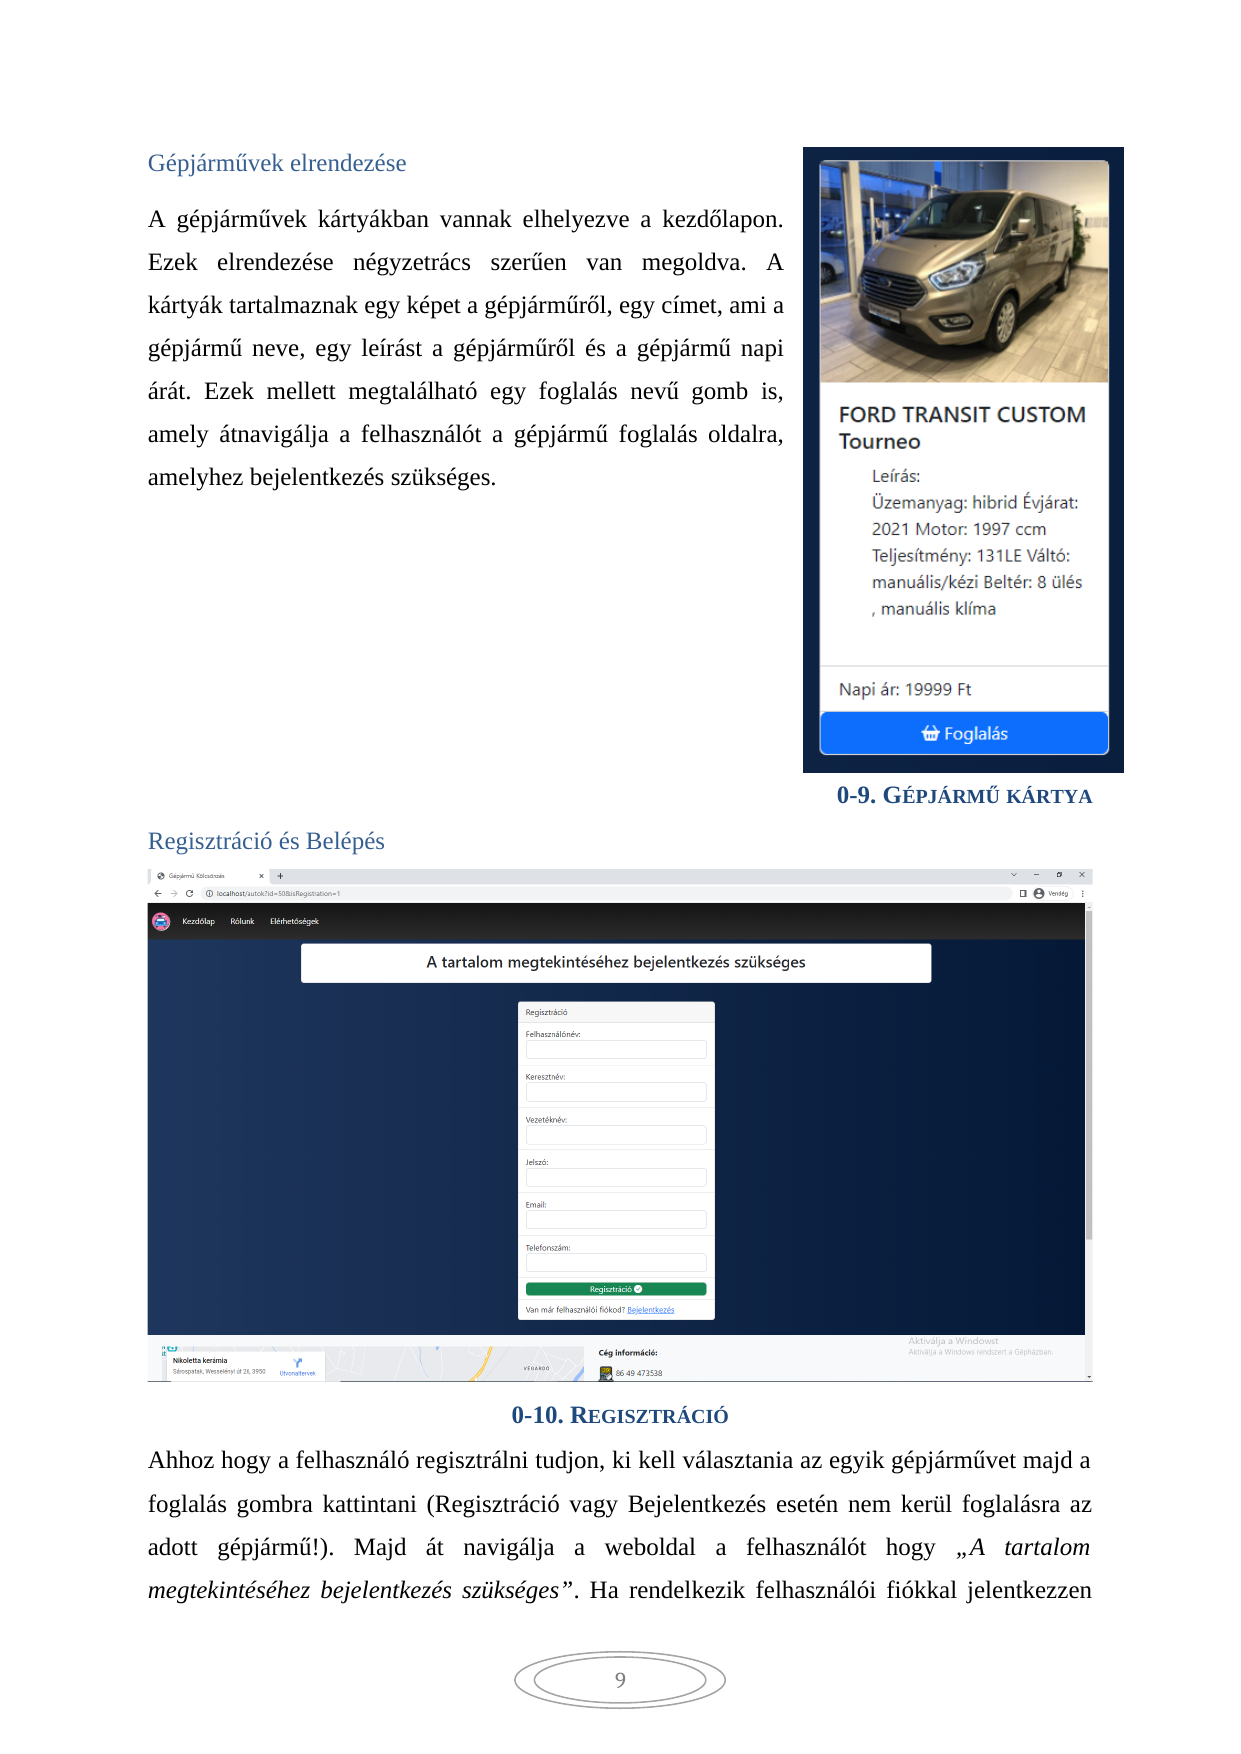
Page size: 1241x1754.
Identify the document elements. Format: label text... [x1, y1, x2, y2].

text 0-9. Gépjármű kártya [148, 781, 1093, 809]
text 0-10. Regisztráció [148, 1400, 1093, 1429]
picture [147, 869, 1093, 1382]
picture [803, 147, 1124, 772]
text A gépjárművek kártyákban vannak elhelyezve a kezdőlapon. Ezek elrendezése négyzetrács szerűen van megoldva. A kártyák tartalmaznak egy képet a gépjárműről, egy címet, ami a gépjármű neve, egy leírást a gépjárműről és a gépjármű napi árát. Ezek mellett megtalálható egy foglalás nevű gomb is, amely átnavigálja a felhasználót a gépjármű foglalás oldalra, amelyhez bejelentkezés szükséges. [148, 204, 803, 491]
subtitle Gépjárművek elrendezése [148, 148, 803, 176]
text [148, 1446, 1093, 1604]
subtitle Regisztráció és Belépés [148, 826, 1093, 855]
